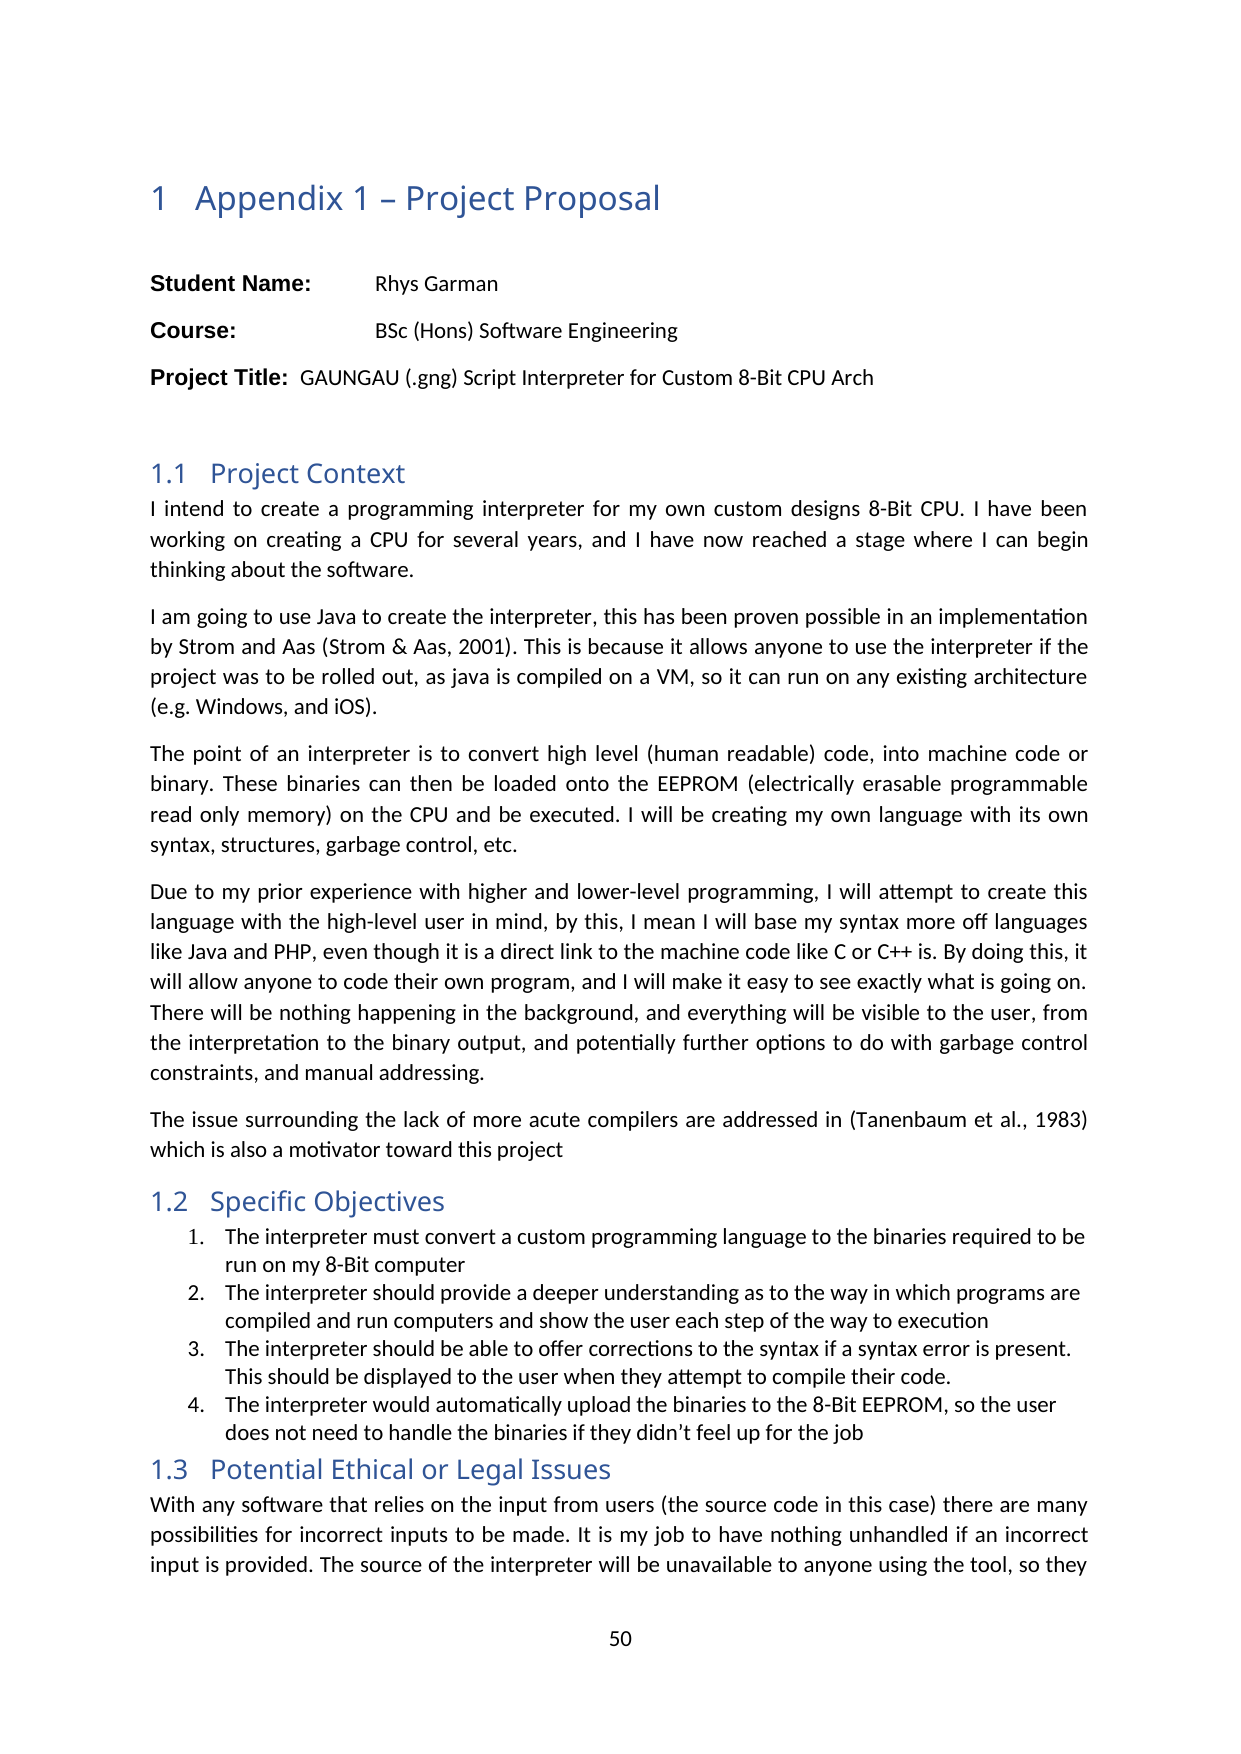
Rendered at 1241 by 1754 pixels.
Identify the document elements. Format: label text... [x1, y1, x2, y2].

list The interpreter must convert a custom programming language to the binaries required to be run on my 8-Bit computer [187, 1222, 1090, 1278]
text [150, 1490, 1090, 1578]
text Project Title: GAUNGAU (.gng) Script Interpreter for Custom 8-Bit CPU Arch [150, 363, 1090, 391]
text The point of an interpreter is to convert high level (human readable) code, into machine code or binary. These binaries can then be loaded onto the EEPROM (electrically erasable programmable read only memory) on the CPU and be executed. I will be creating my own language with its own syntax, structures, garbage control, etc. [150, 739, 1090, 858]
list The interpreter should be able to offer corrections to the syntax if a syntax error is present. This should be displayed to the user when they attempt to compile their code. [187, 1334, 1090, 1390]
text Student Name: Rhys Garman [150, 269, 1090, 297]
subtitle Potential Ethical or Legal Issues [150, 1450, 1090, 1487]
text Due to my prior experience with higher and lower-level programming, I will attempt to create this language with the high-level user in mind, by this, I mean I will base my syntax more off languages like Java and PHP, even though it is a direct link to the machine code like C or C++ is. By doing this, it will allow anyone to code their own program, and I will make it easy to see exactly what is going on. There will be nothing happening in the background, and everything will be visible to the user, from the interpretation to the binary output, and potentially further options to do with garbage control constraints, and manual addressing. [150, 877, 1090, 1086]
text The issue surrounding the lack of more acute compilers are addressed in (Tanenbaum et al., 1983) which is also a motivator toward this project [150, 1105, 1090, 1163]
text I am going to use Java to create the interpreter, this has been proven possible in an implementation by Strom and Aas (Strom & Aas, 2001). This is because it allows anyone to use the interpreter if the project was to be rolled out, as java is compiled on a VM, so it can run on any existing architecture (e.g. Windows, and iOS). [150, 602, 1090, 721]
list The interpreter should provide a deeper understanding as to the way in which programs are compiled and run computers and show the user each step of the way to execution [187, 1278, 1090, 1334]
subtitle Project Context [150, 455, 1090, 492]
text I intend to create a programming interpreter for my own custom designs 8-Bit CPU. I have been working on creating a CPU for several years, and I have now reached a stage where I can begin thinking about the software. [150, 494, 1090, 583]
subtitle Appendix 1 – Project Proposal [150, 175, 1090, 220]
subtitle Specific Objectives [150, 1182, 1090, 1219]
list The interpreter would automatically upload the binaries to the 8-Bit EEPROM, so the user does not need to handle the binaries if they didn’t feel up for the job [187, 1390, 1090, 1446]
text Course: BSc (Hons) Software Engineering [150, 316, 1090, 344]
